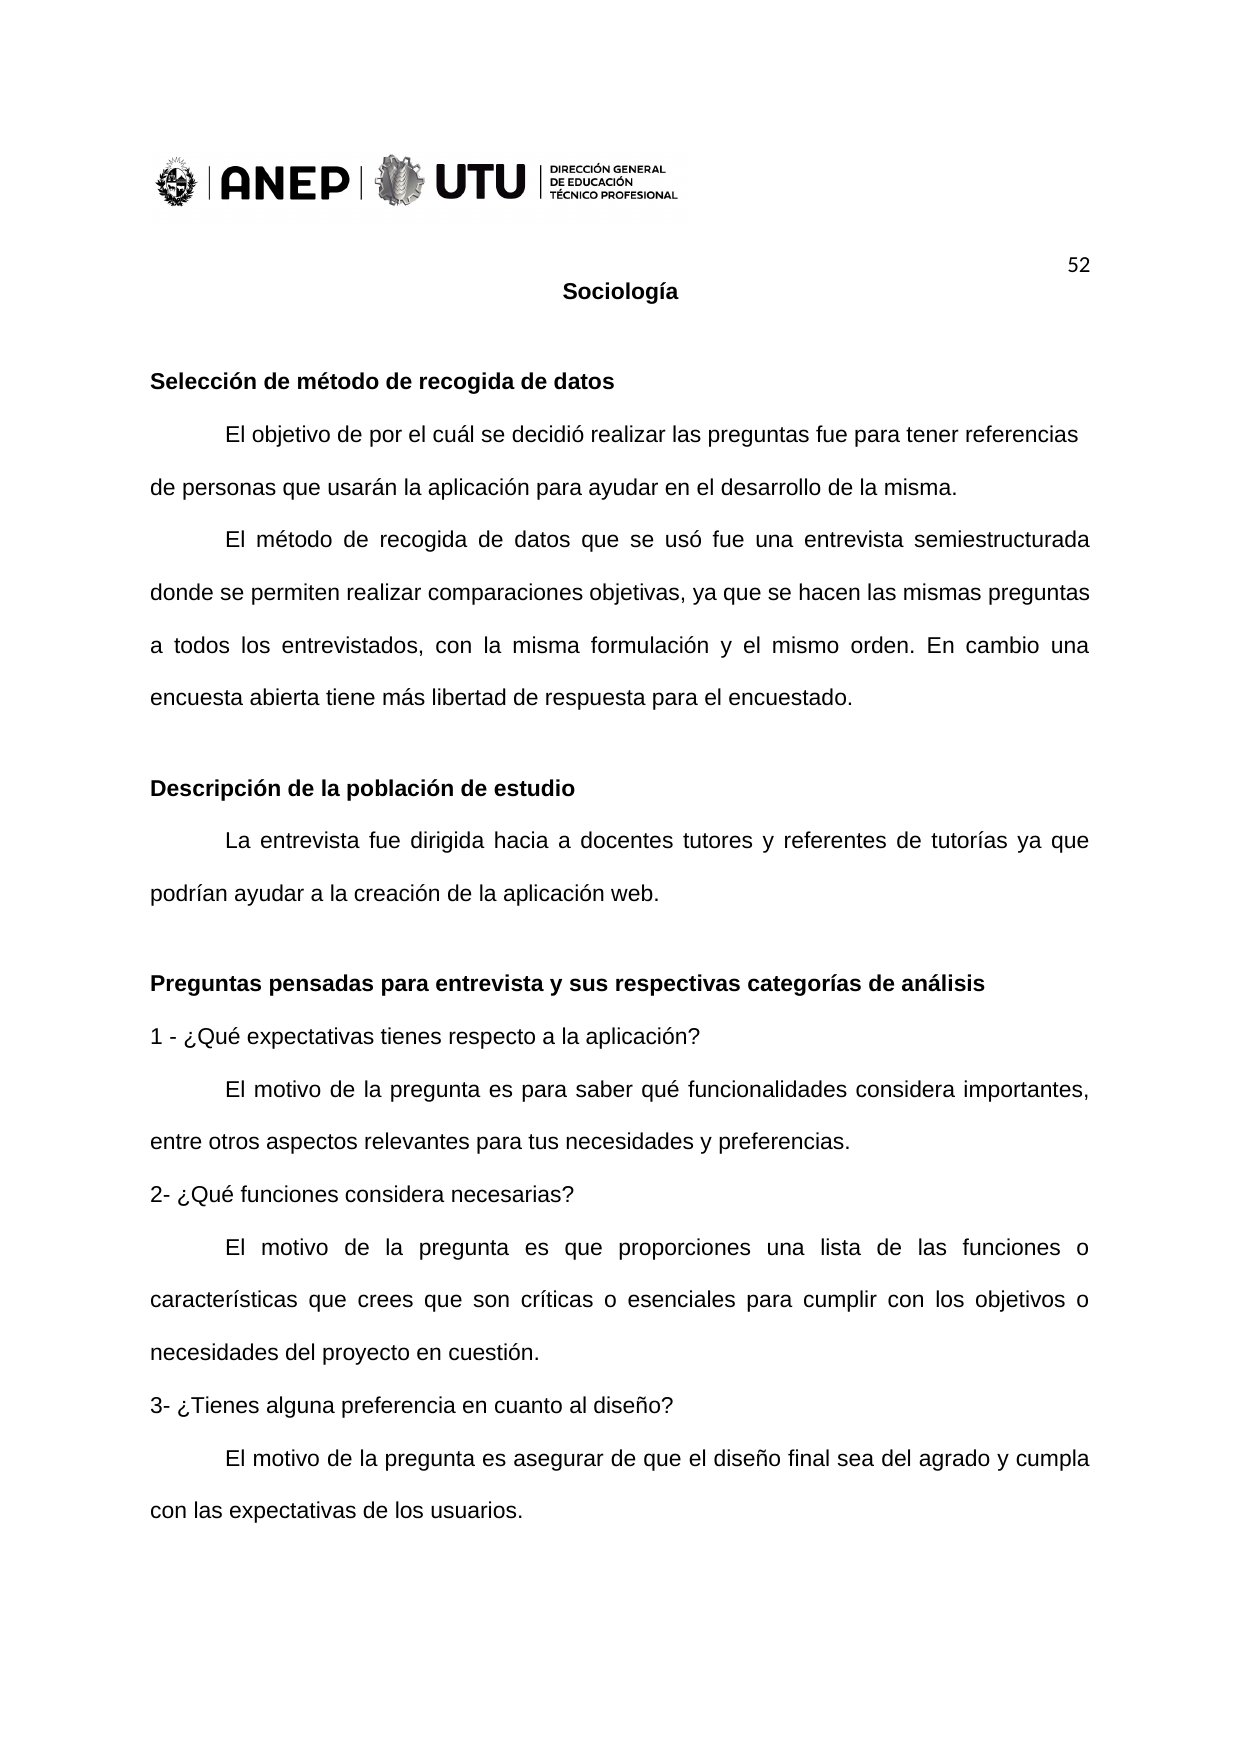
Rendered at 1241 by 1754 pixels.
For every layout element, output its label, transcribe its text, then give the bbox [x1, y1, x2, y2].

text 2- ¿Qué funciones considera necesarias? [150, 1181, 1090, 1207]
text El motivo de la pregunta es que proporciones una lista de las funciones o características que crees que son críticas o esenciales para cumplir con los objetivos o necesidades del proyecto en cuestión. [150, 1234, 1090, 1365]
subtitle Selección de método de recogida de datos [150, 368, 1090, 394]
text El motivo de la pregunta es asegurar de que el diseño final sea del agrado y cumpla con las expectativas de los usuarios. [150, 1444, 1090, 1523]
text de personas que usarán la aplicación para ayudar en el desarrollo de la misma. [150, 473, 1090, 500]
text 3- ¿Tienes alguna preferencia en cuanto al diseño? [150, 1392, 1090, 1418]
subtitle Preguntas pensadas para entrevista y sus respectivas categorías de análisis [150, 970, 1090, 996]
text El objetivo de por el cuál se decidió realizar las preguntas fue para tener referencias [150, 421, 1090, 447]
text El método de recogida de datos que se usó fue una entrevista semiestructurada donde se permiten realizar comparaciones objetivas, ya que se hacen las mismas preguntas a todos los entrevistados, con la misma formulación y el mismo orden. En cambio una encuesta abierta tiene más libertad de respuesta para el encuestado. [150, 526, 1090, 711]
picture [150, 150, 691, 224]
subtitle Descripción de la población de estudio [150, 774, 1090, 801]
subtitle Sociología [150, 278, 1090, 304]
text El motivo de la pregunta es para saber qué funcionalidades considera importantes, entre otros aspectos relevantes para tus necesidades y preferencias. [150, 1076, 1090, 1154]
text La entrevista fue dirigida hacia a docentes tutores y referentes de tutorías ya que podrían ayudar a la creación de la aplicación web. [150, 827, 1090, 906]
text 1 - ¿Qué expectativas tienes respecto a la aplicación? [150, 1023, 1090, 1049]
